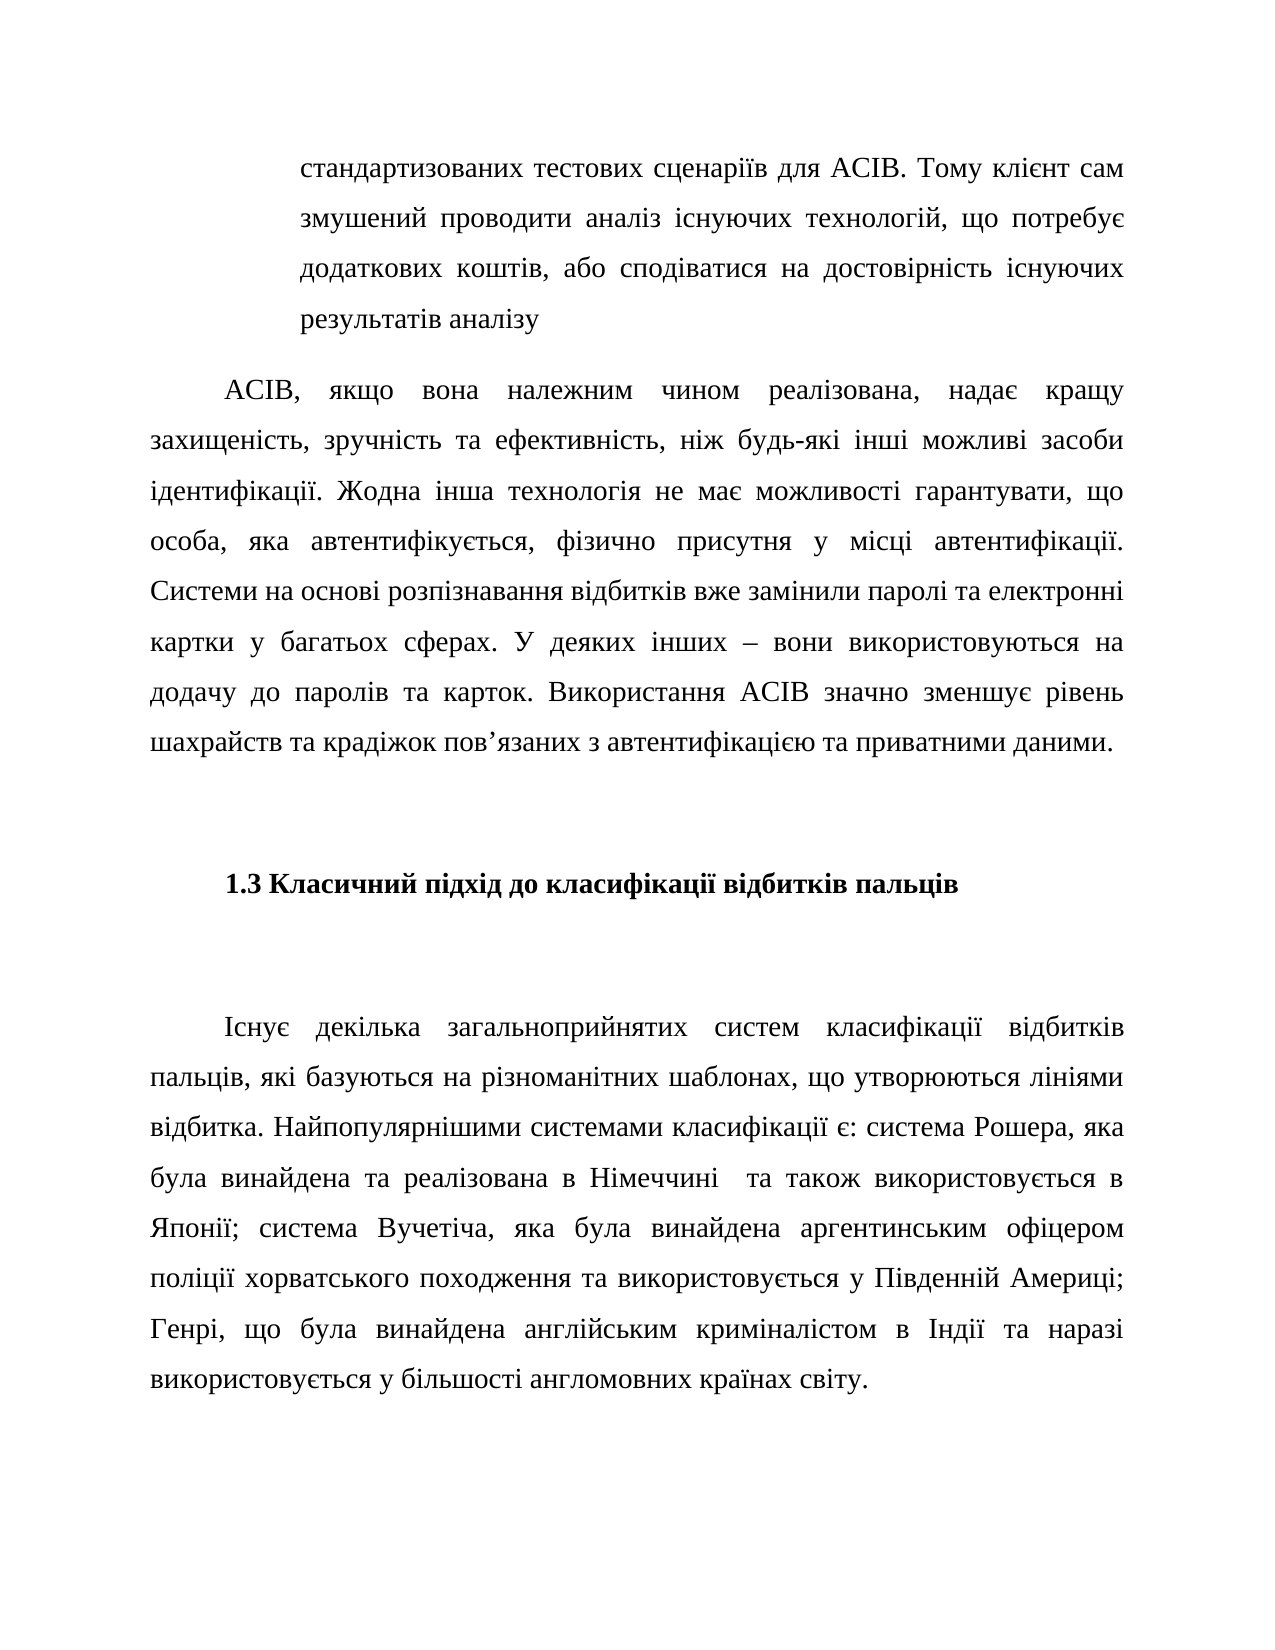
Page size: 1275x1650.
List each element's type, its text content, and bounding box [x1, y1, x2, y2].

text Існує декілька загальноприйнятих систем класифікації відбитків пальців, які базуються на різноманітних шаблонах, що утворюються лініями відбитка. Найпопулярнішими системами класифікації є: система Рошера, яка була винайдена та реалізована в Німеччині та також використовується в Японії; система Вучетіча, яка була винайдена аргентинським офіцером поліції хорватського походження та використовується у Південній Америці; Генрі, що була винайдена англійським криміналістом в Індії та наразі використовується у більшості англомовних країнах світу. [150, 1009, 1125, 1394]
text АСІВ, якщо вона належним чином реалізована, надає кращу захищеність, зручність та ефективність, ніж будь-які інші можливі засоби ідентифікації. Жодна інша технологія не має можливості гарантувати, що особа, яка автентифікується, фізично присутня у місці автентифікації. Системи на основі розпізнавання відбитків вже замінили паролі та електронні картки у багатьох сферах. У деяких інших – вони використовуються на додачу до паролів та карток. Використання АСІВ значно зменшує рівень шахрайств та крадіжок пов’язаних з автентифікацією та приватними даними. [150, 372, 1125, 758]
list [262, 150, 1125, 334]
list Класичний підхід до класифікації відбитків пальців [225, 867, 1125, 900]
